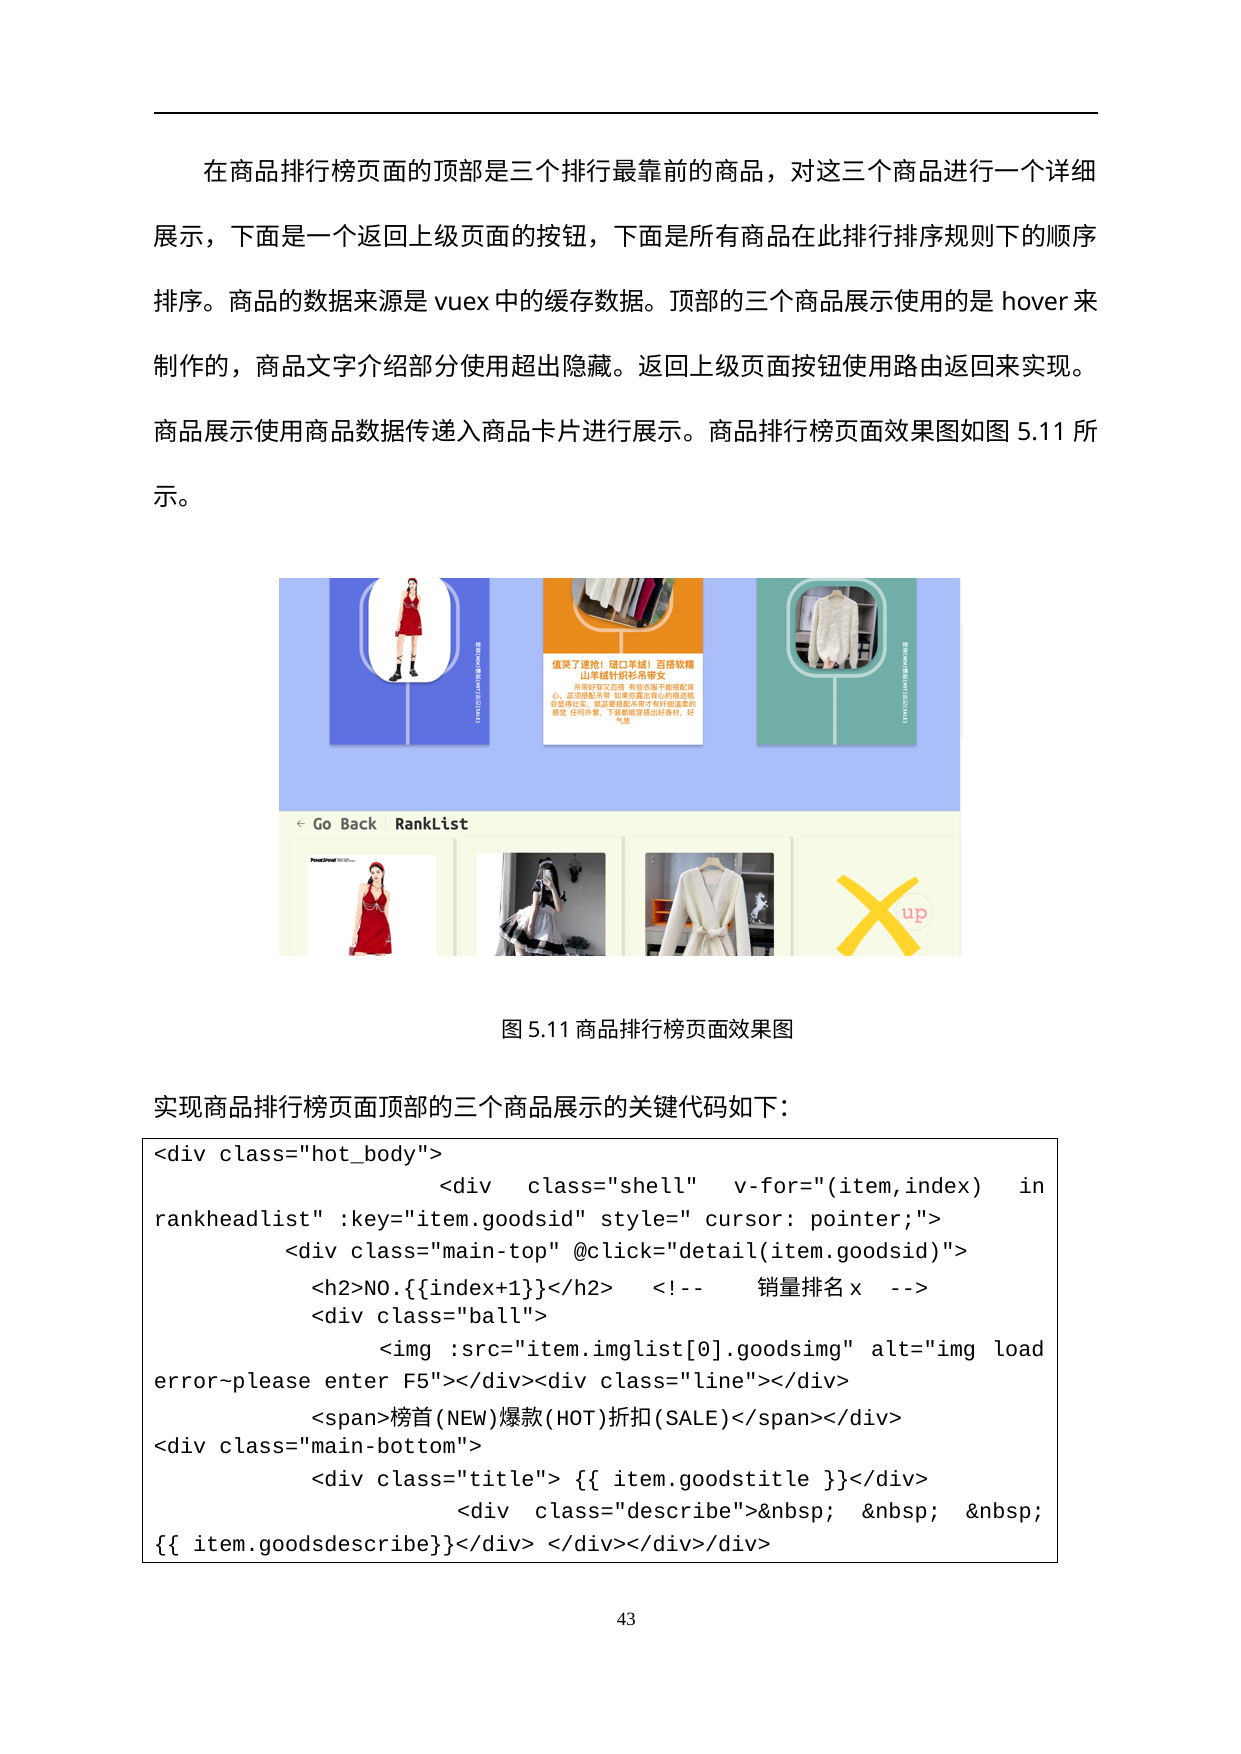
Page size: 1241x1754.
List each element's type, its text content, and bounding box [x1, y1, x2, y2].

text 在商品排行榜页面的顶部是三个排行最靠前的商品，对这三个商品进行一个详细展示，下面是一个返回上级页面的按钮，下面是所有商品在此排行排序规则下的顺序排序。商品的数据来源是vuex中的缓存数据。顶部的三个商品展示使用的是hover来制作的，商品文字介绍部分使用超出隐藏。返回上级页面按钮使用路由返回来实现。商品展示使用商品数据传递入商品卡片进行展示。商品排行榜页面效果图如图 5.11 所示。 [153, 137, 1098, 527]
picture [279, 578, 963, 956]
text 实现商品排行榜页面顶部的三个商品展示的关键代码如下： [153, 1073, 1098, 1138]
table_header <div class="hot_body"> <div class="shell" v-for="(item,index) in rankheadlist" :key="item.goodsid" style=" cursor: pointer;"> <div class="main-top" @click="detail(item.goodsid)"> <h2>NO.{{index+1}}</h2> <!-- 销量排名x --> <div class="ball"> <img :src="item.imglist[0].goodsimg" alt="img load error~please enter F5"></div><div class="line"></div> <span>榜首(NEW)爆款(HOT)折扣(SALE)</span></div> <div class="main-bottom"> <div class="title"> {{ item.goodstitle }}</div> <div class="describe">&nbsp; &nbsp; &nbsp; {{ item.goodsdescribe}}</div> </div></div>/div> [143, 1139, 1057, 1562]
